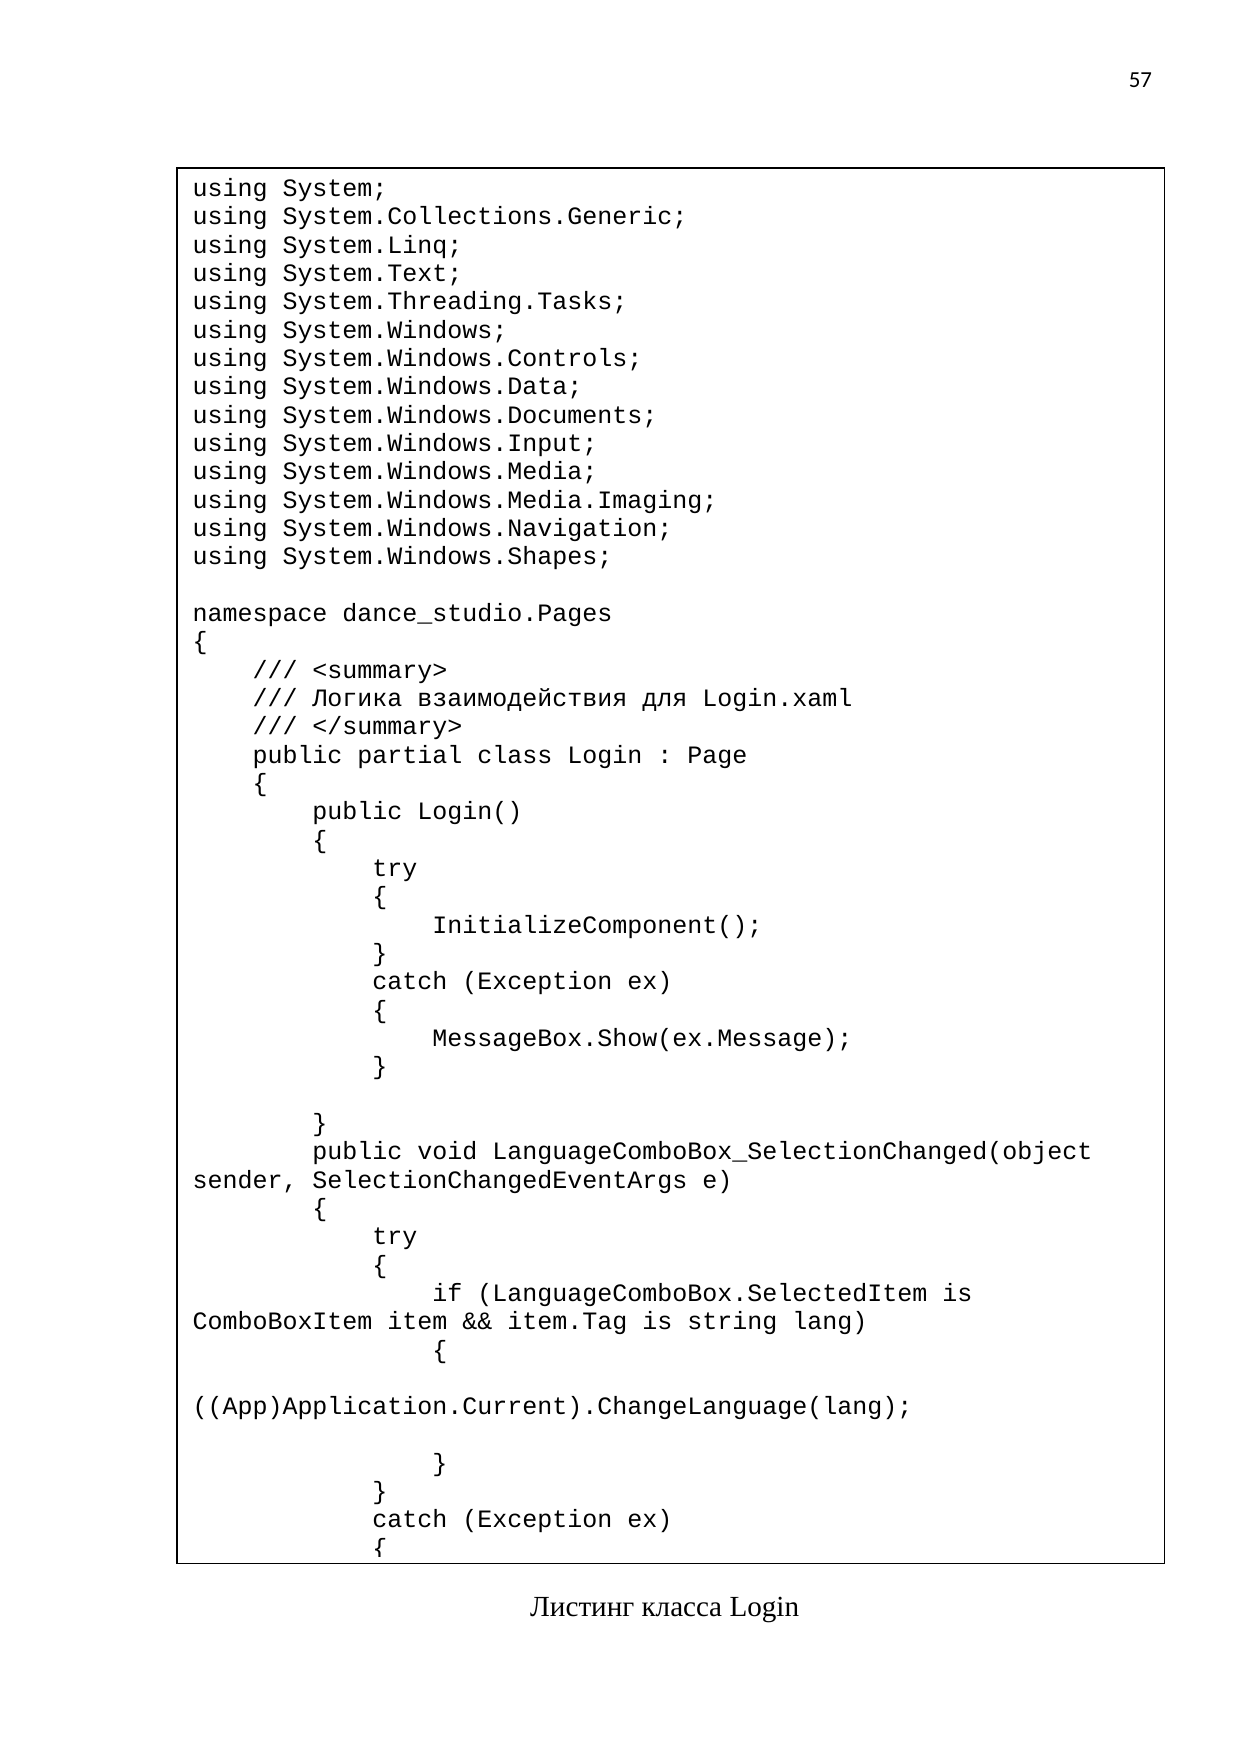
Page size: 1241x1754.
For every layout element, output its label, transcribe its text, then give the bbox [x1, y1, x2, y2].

text Листинг класса Login [177, 1589, 1152, 1623]
